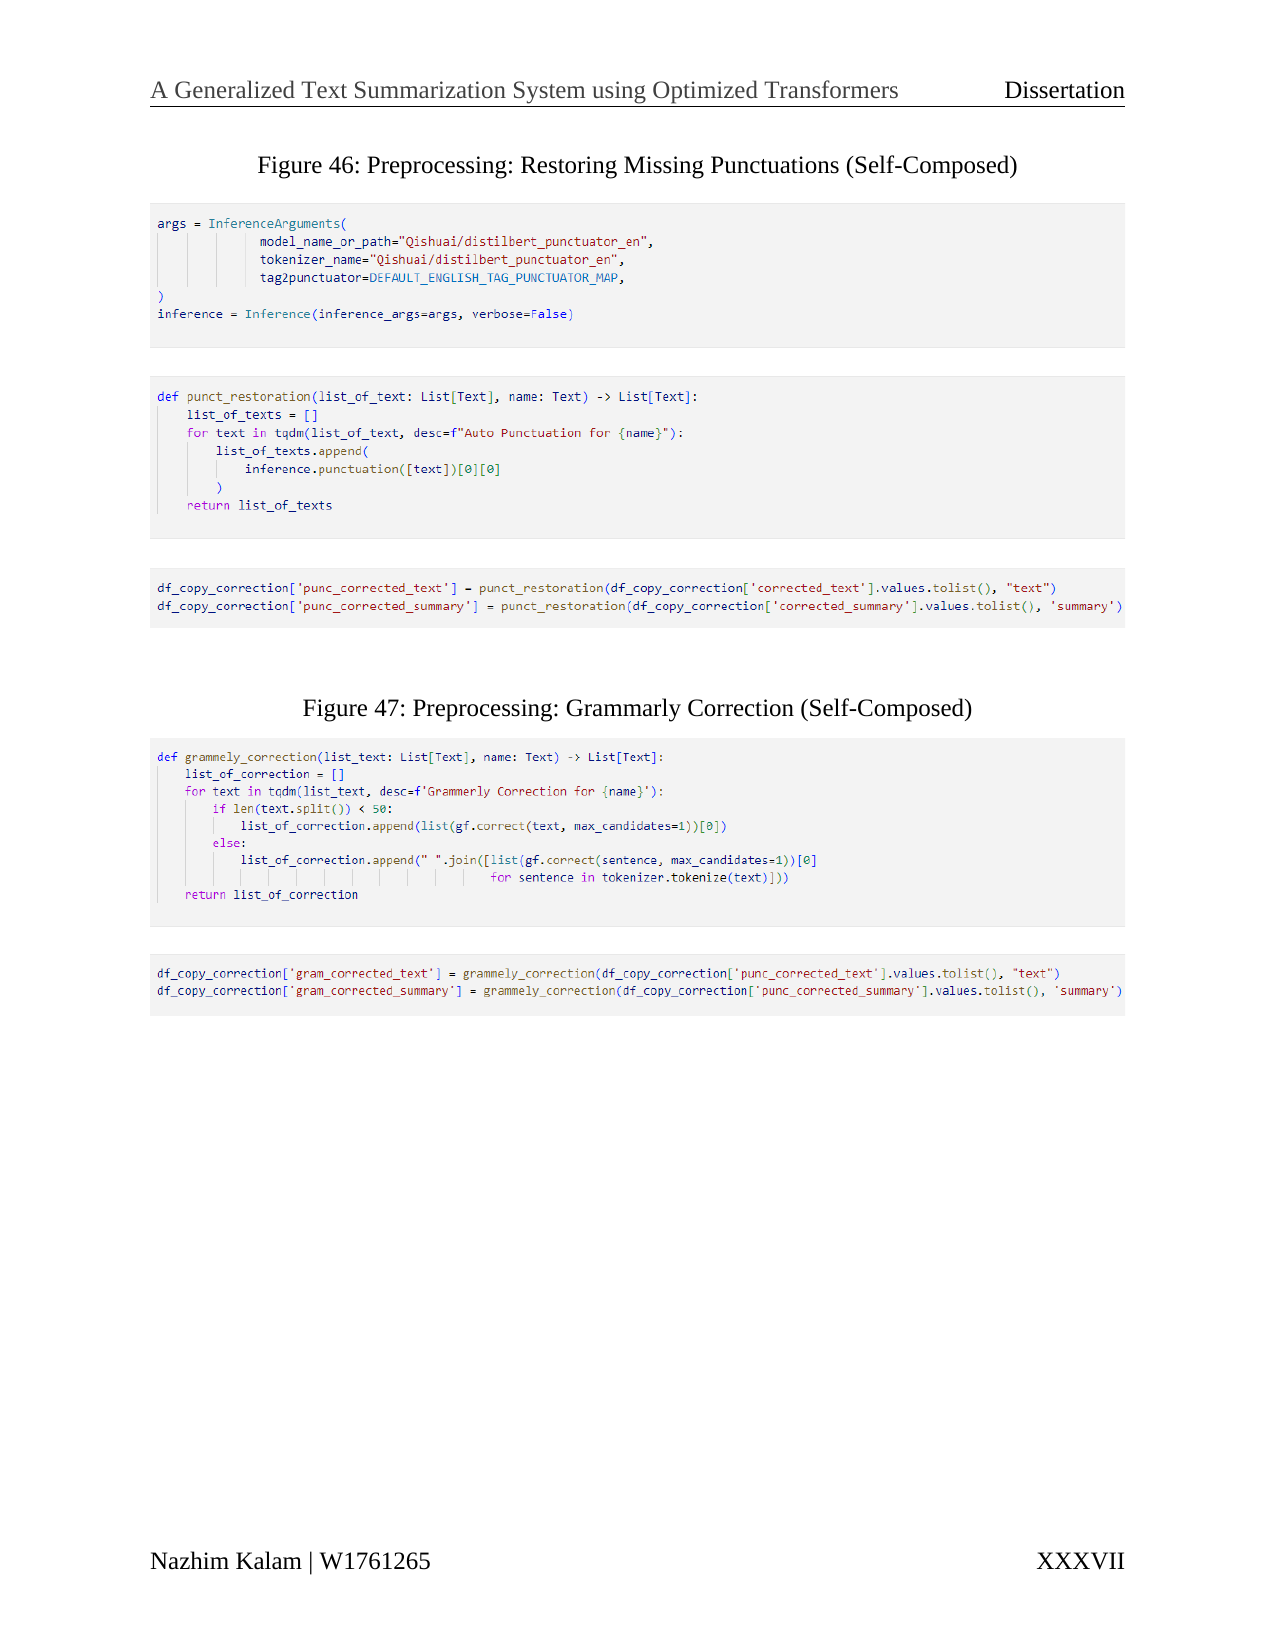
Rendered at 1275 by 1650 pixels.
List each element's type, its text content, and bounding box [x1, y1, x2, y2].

text Figure 47: Preprocessing: Grammarly Correction (Self-Composed) [150, 693, 1125, 722]
picture [150, 195, 1125, 628]
picture [150, 738, 1125, 1016]
text Figure 46: Preprocessing: Restoring Missing Punctuations (Self-Composed) [150, 150, 1125, 179]
